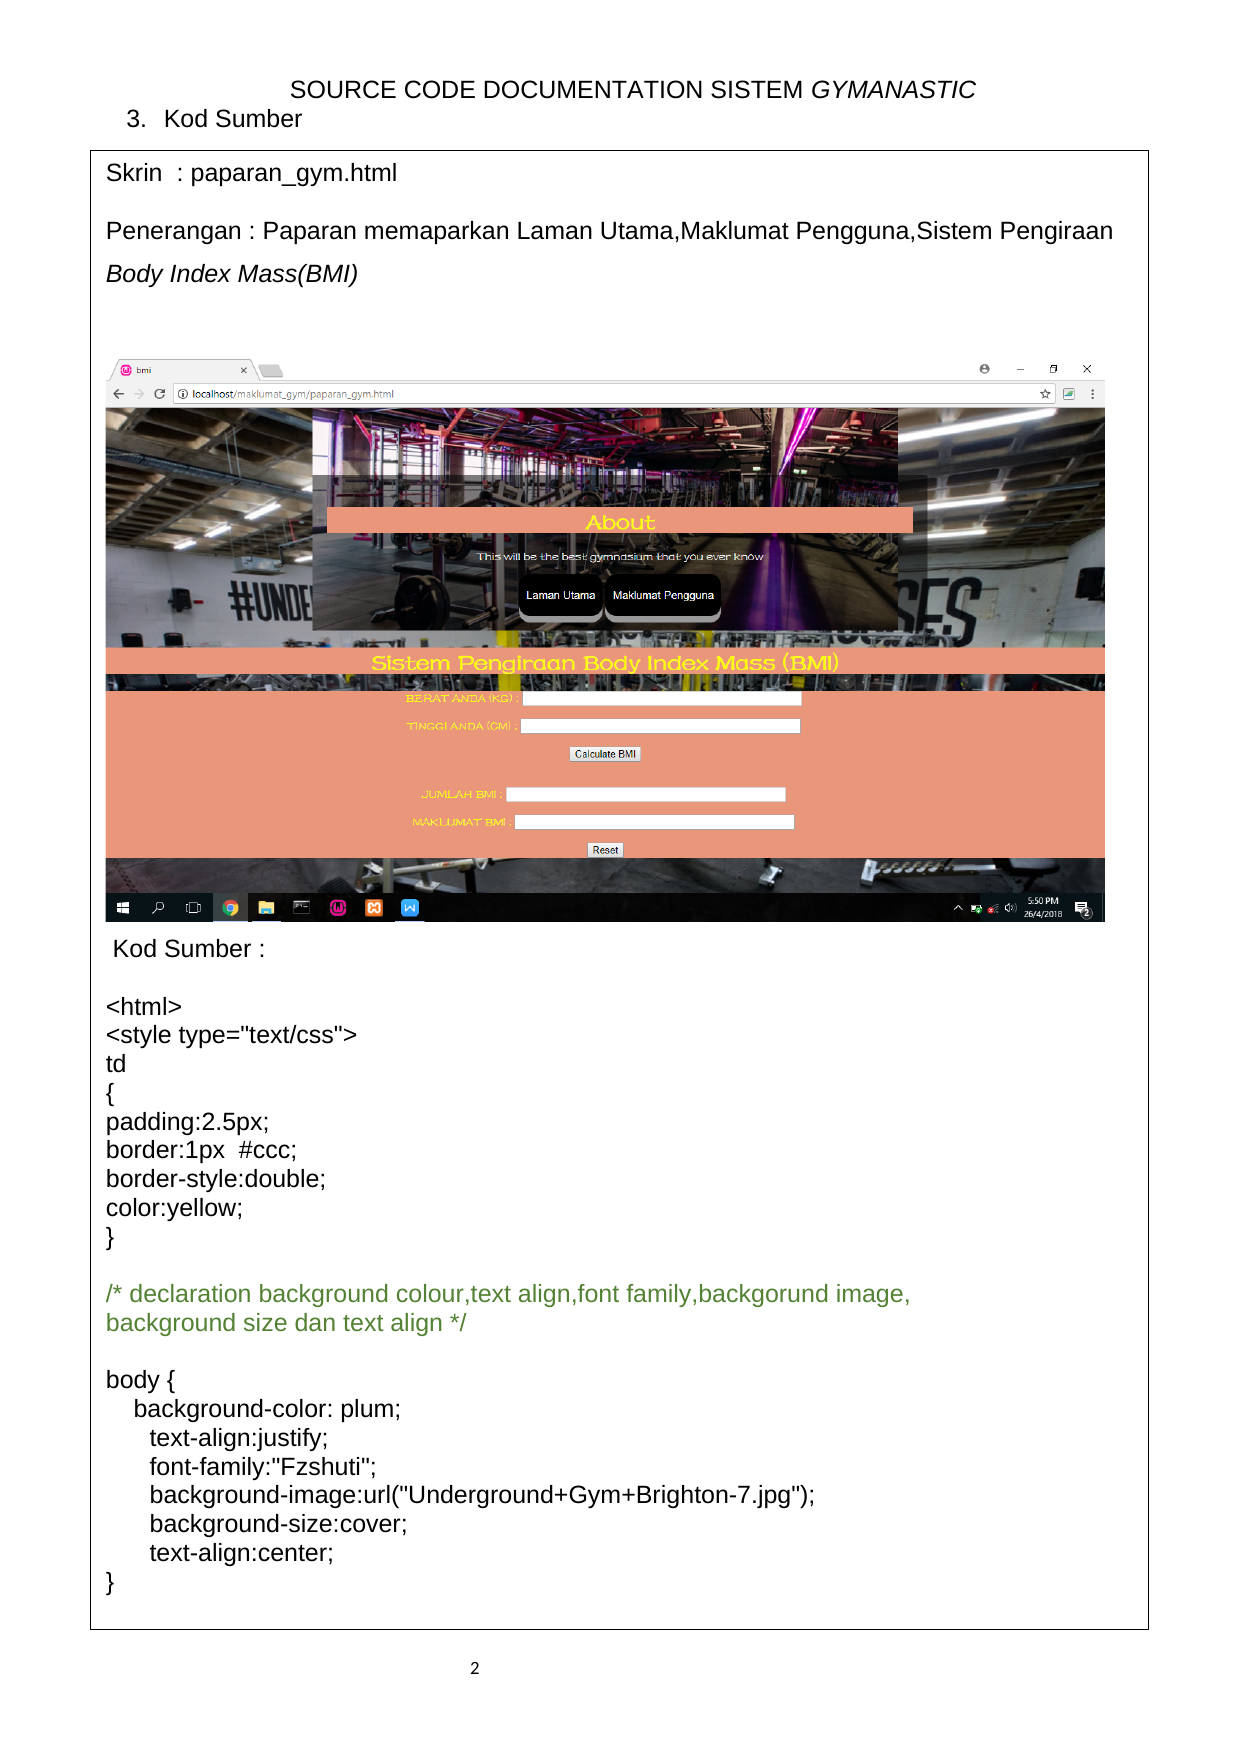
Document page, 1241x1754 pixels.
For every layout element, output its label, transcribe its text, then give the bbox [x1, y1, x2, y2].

picture [105, 359, 1105, 922]
list Kod Sumber [126, 104, 1152, 132]
